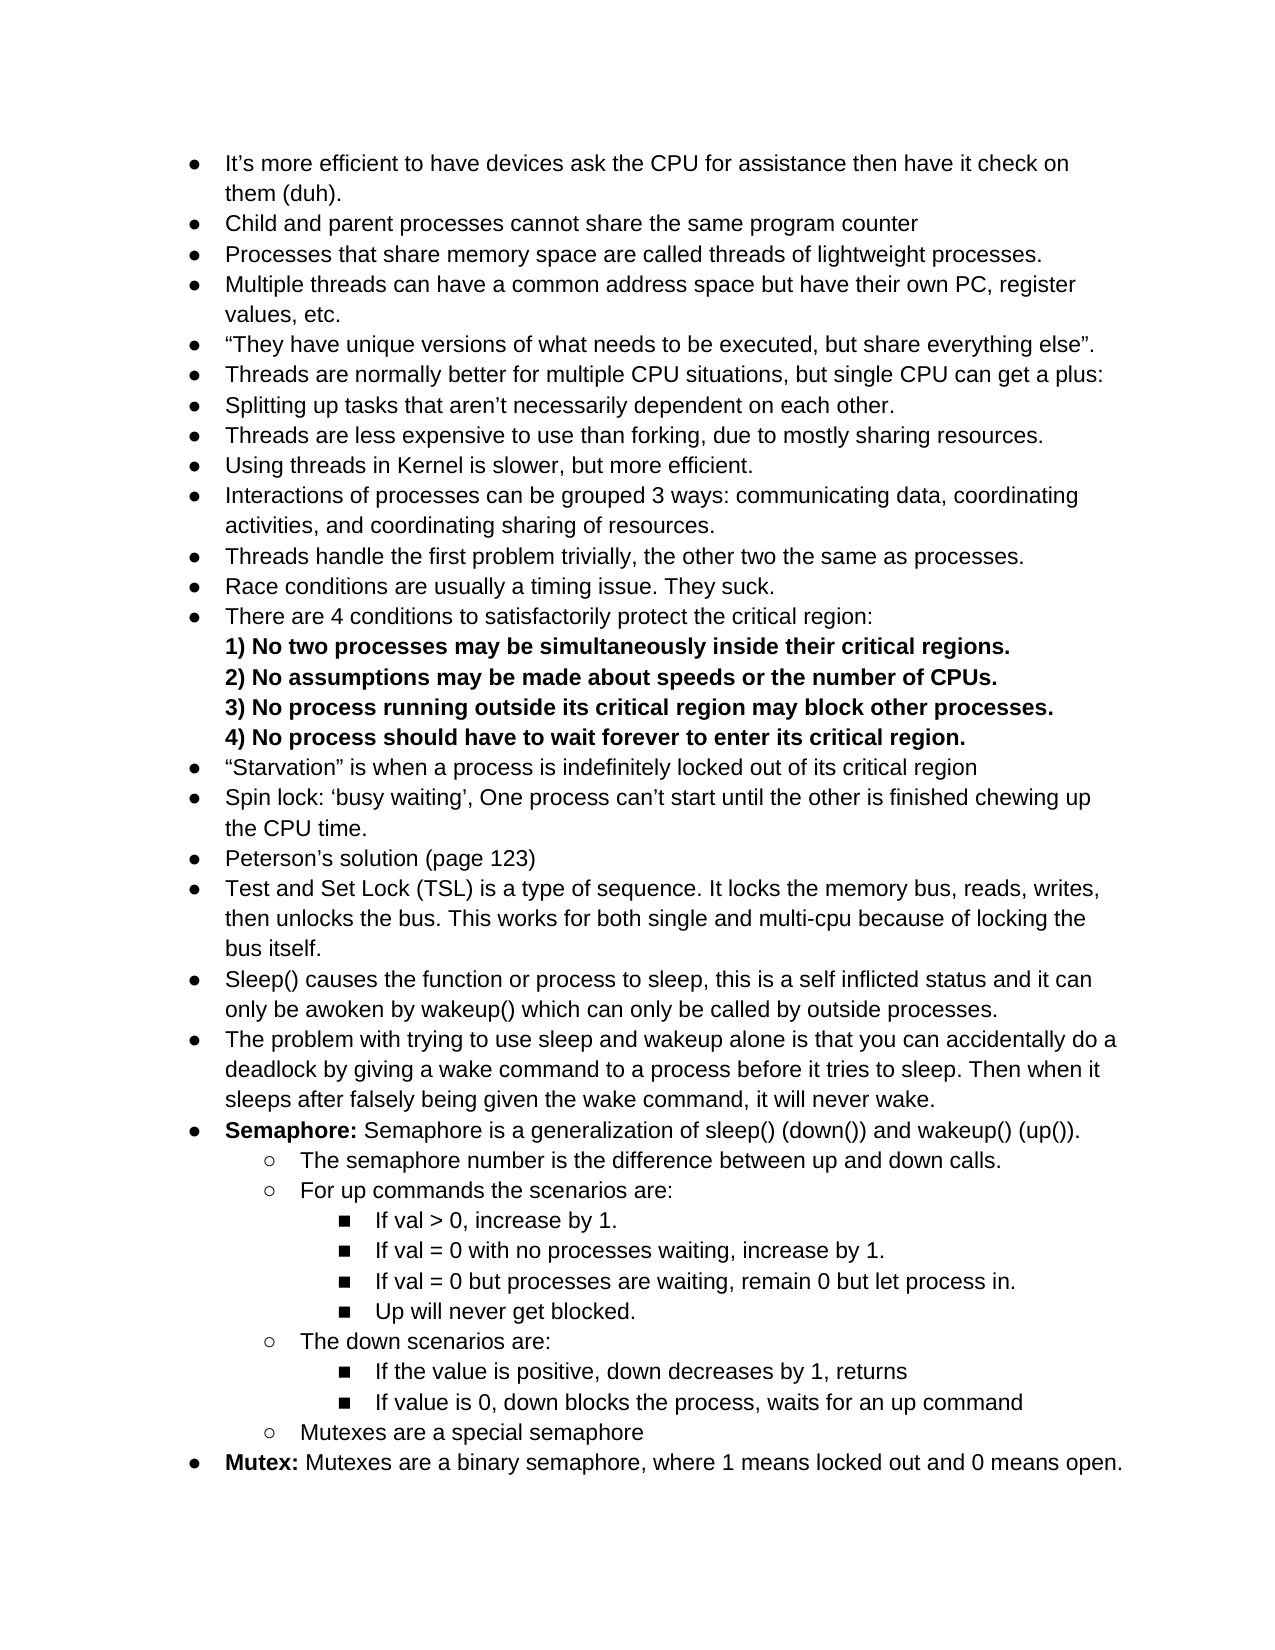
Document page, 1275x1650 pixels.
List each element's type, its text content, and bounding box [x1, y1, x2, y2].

list If val > 0, increase by 1. [337, 1207, 1125, 1234]
list The problem with trying to use sleep and wakeup alone is that you can accidentally do a deadlock by giving a wake command to a process before it tries to sleep. Then when it sleeps after falsely being given the wake command, it will never wake. [187, 1026, 1125, 1113]
list Sleep() causes the function or process to sleep, this is a self inflicted status and it can only be awoken by wakeup() which can only be called by outside processes. [187, 966, 1125, 1022]
list It’s more efficient to have devices ask the CPU for assistance then have it check on them (duh). [187, 150, 1125, 207]
list Race conditions are usually a timing issue. They suck. [187, 573, 1125, 599]
list Semaphore: Semaphore is a generalization of sleep() (down()) and wakeup() (up()). [187, 1117, 1125, 1143]
list Mutex: Mutexes are a binary semaphore, where 1 means locked out and 0 means open. [187, 1449, 1125, 1475]
list If val = 0 with no processes waiting, increase by 1. [337, 1237, 1125, 1264]
list Using threads in Kernel is slower, but more efficient. [187, 452, 1125, 478]
list Mutexes are a special semaphore [262, 1419, 1125, 1445]
list For up commands the scenarios are: [262, 1177, 1125, 1203]
text 1) No two processes may be simultaneously inside their critical regions. [225, 633, 1125, 660]
list Multiple threads can have a common address space but have their own PC, register values, etc. [187, 271, 1125, 327]
text 3) No process running outside its critical region may block other processes. [225, 694, 1125, 720]
list Splitting up tasks that aren’t necessarily dependent on each other. [187, 392, 1125, 418]
list Child and parent processes cannot share the same program counter [187, 210, 1125, 237]
list Threads are normally better for multiple CPU situations, but single CPU can get a plus: [187, 361, 1125, 388]
list Spin lock: ‘busy waiting’, One process can’t start until the other is finished chewing up the CPU time. [187, 784, 1125, 841]
list If value is 0, down blocks the process, waits for an up command [337, 1388, 1125, 1415]
list “Starvation” is when a process is indefinitely locked out of its critical region [187, 754, 1125, 781]
list If the value is positive, down decreases by 1, returns [337, 1358, 1125, 1385]
list Processes that share memory space are called threads of lightweight processes. [187, 241, 1125, 267]
list If val = 0 but processes are waiting, remain 0 but let process in. [337, 1268, 1125, 1294]
list Up will never get blocked. [337, 1298, 1125, 1324]
list The semaphore number is the difference between up and down calls. [262, 1147, 1125, 1173]
list The down scenarios are: [262, 1328, 1125, 1354]
text 2) No assumptions may be made about speeds or the number of CPUs. [225, 663, 1125, 690]
list Threads handle the first problem trivially, the other two the same as processes. [187, 543, 1125, 569]
list Peterson’s solution (page 123) [187, 845, 1125, 871]
list Test and Set Lock (TSL) is a type of sequence. It locks the memory bus, reads, writes, then unlocks the bus. This works for both single and multi-cpu because of locking the bus itself. [187, 875, 1125, 962]
list There are 4 conditions to satisfactorily protect the critical region: [187, 603, 1125, 629]
text 4) No process should have to wait forever to enter its critical region. [225, 724, 1125, 750]
list “They have unique versions of what needs to be executed, but share everything else”. [187, 331, 1125, 358]
list Threads are less expensive to use than forking, due to mostly sharing resources. [187, 422, 1125, 448]
list Interactions of processes can be grouped 3 ways: communicating data, coordinating activities, and coordinating sharing of resources. [187, 482, 1125, 539]
